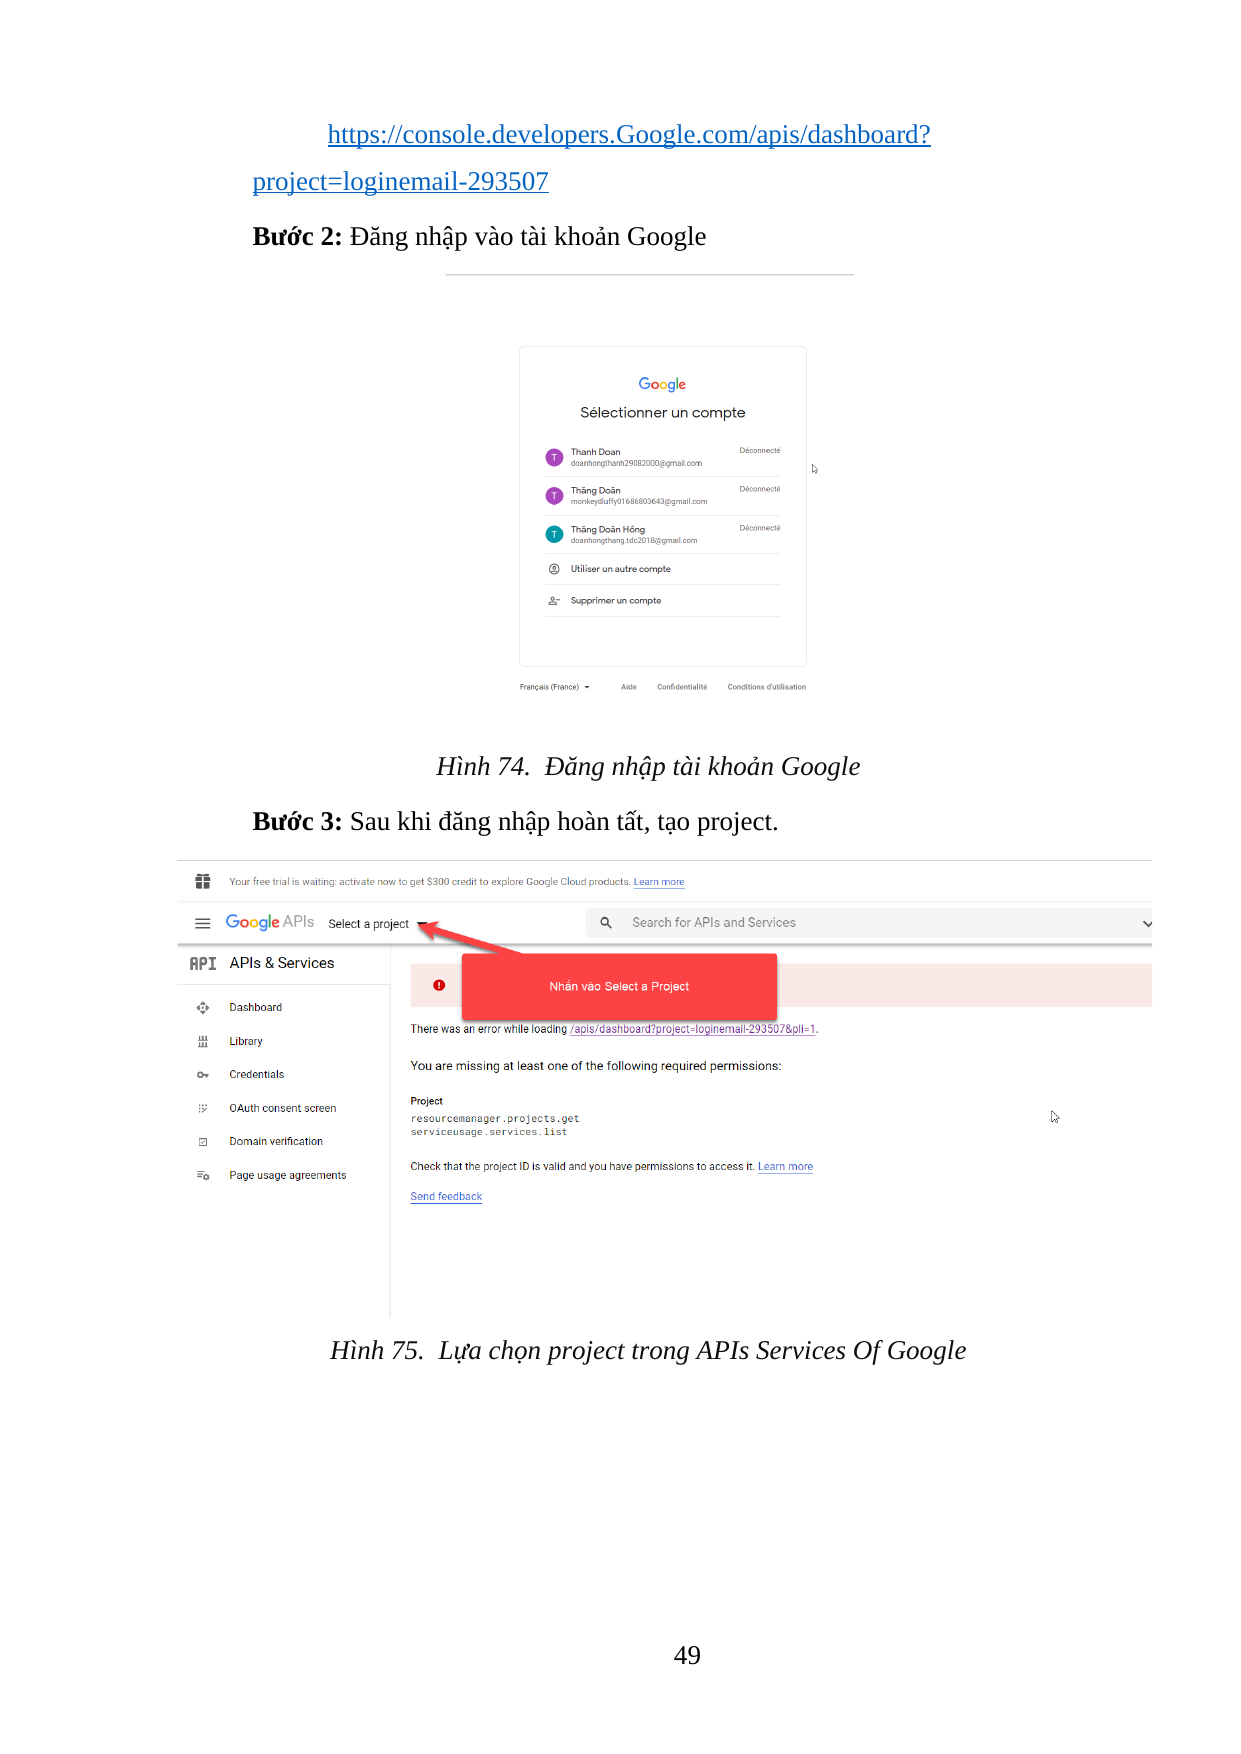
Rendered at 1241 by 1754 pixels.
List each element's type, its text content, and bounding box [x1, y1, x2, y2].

picture [445, 274, 854, 734]
text Lựa chọn project trong APIs Services Of Google [177, 1334, 1122, 1365]
text Đăng nhập tài khoản Google [177, 750, 1122, 781]
text Bước 2: Đăng nhập vào tài khoản Google [177, 220, 1122, 251]
picture [177, 860, 1153, 1318]
text Bước 3: Sau khi đăng nhập hoàn tất, tạo project. [177, 805, 1122, 836]
list https://console.developers.Google.com/apis/dashboard?project=loginemail-293507 [252, 118, 1122, 196]
